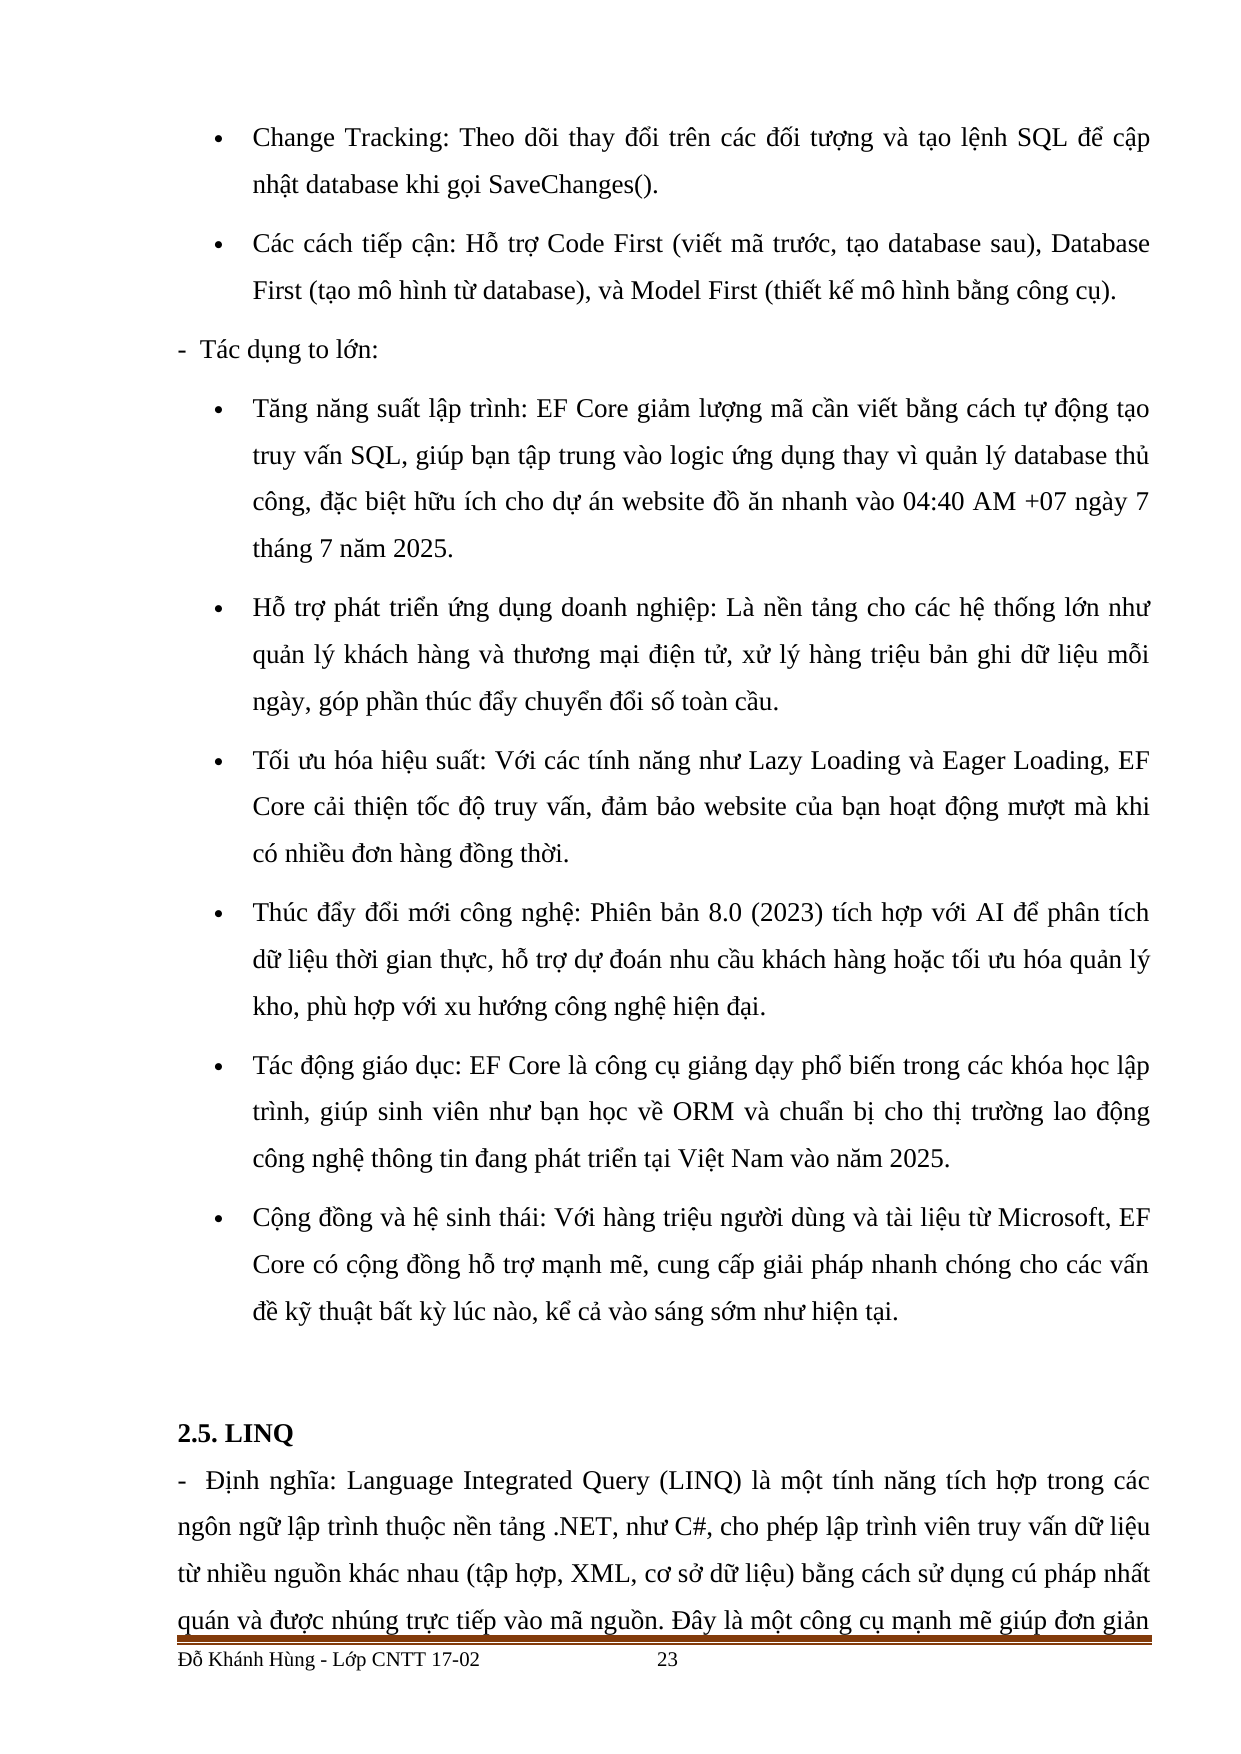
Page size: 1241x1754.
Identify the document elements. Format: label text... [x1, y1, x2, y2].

list Change Tracking: Theo dõi thay đổi trên các đối tượng và tạo lệnh SQL để cập nhật database khi gọi SaveChanges(). [215, 121, 1152, 199]
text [177, 1464, 1152, 1635]
list Hỗ trợ phát triển ứng dụng doanh nghiệp: Là nền tảng cho các hệ thống lớn như quản lý khách hàng và thương mại điện tử, xử lý hàng triệu bản ghi dữ liệu mỗi ngày, góp phần thúc đẩy chuyển đổi số toàn cầu. [215, 591, 1152, 716]
list Thúc đẩy đổi mới công nghệ: Phiên bản 8.0 (2023) tích hợp với AI để phân tích dữ liệu thời gian thực, hỗ trợ dự đoán nhu cầu khách hàng hoặc tối ưu hóa quản lý kho, phù hợp với xu hướng công nghệ hiện đại. [215, 896, 1152, 1021]
list Các cách tiếp cận: Hỗ trợ Code First (viết mã trước, tạo database sau), Database First (tạo mô hình từ database), và Model First (thiết kế mô hình bằng công cụ). [215, 227, 1152, 305]
list Cộng đồng và hệ sinh thái: Với hàng triệu người dùng và tài liệu từ Microsoft, EF Core có cộng đồng hỗ trợ mạnh mẽ, cung cấp giải pháp nhanh chóng cho các vấn đề kỹ thuật bất kỳ lúc nào, kể cả vào sáng sớm như hiện tại. [215, 1201, 1152, 1326]
list Tác động giáo dục: EF Core là công cụ giảng dạy phổ biến trong các khóa học lập trình, giúp sinh viên như bạn học về ORM và chuẩn bị cho thị trường lao động công nghệ thông tin đang phát triển tại Việt Nam vào năm 2025. [215, 1049, 1152, 1173]
list Tăng năng suất lập trình: EF Core giảm lượng mã cần viết bằng cách tự động tạo truy vấn SQL, giúp bạn tập trung vào logic ứng dụng thay vì quản lý database thủ công, đặc biệt hữu ích cho dự án website đồ ăn nhanh vào 04:40 AM +07 ngày 7 tháng 7 năm 2025. [215, 392, 1152, 563]
text - Tác dụng to lớn: [177, 333, 1152, 364]
subtitle 2.5. LINQ [177, 1417, 1152, 1448]
list Tối ưu hóa hiệu suất: Với các tính năng như Lazy Loading và Eager Loading, EF Core cải thiện tốc độ truy vấn, đảm bảo website của bạn hoạt động mượt mà khi có nhiều đơn hàng đồng thời. [215, 744, 1152, 868]
